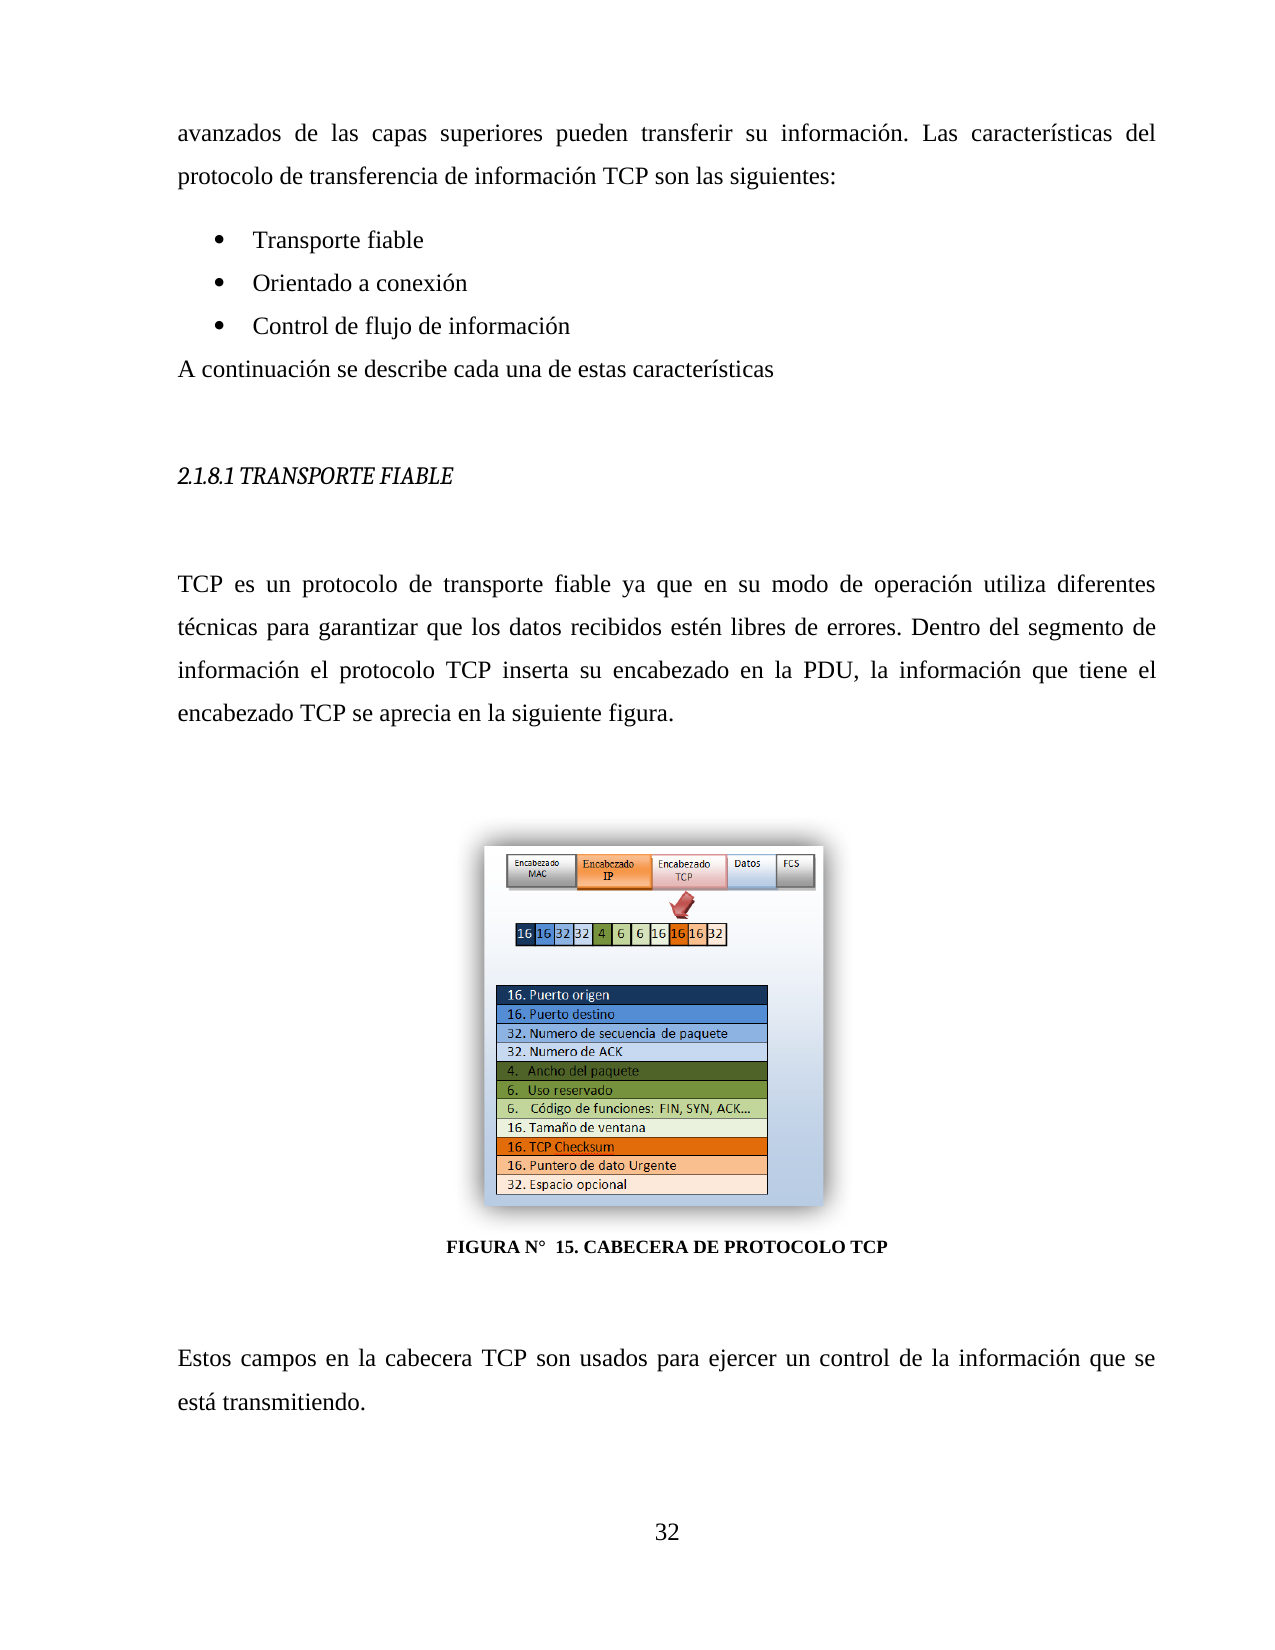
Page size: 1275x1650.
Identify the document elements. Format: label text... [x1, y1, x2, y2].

list Estos campos en la cabecera TCP son usados para ejercer un control de la información que se está transmitiendo. [177, 1343, 1157, 1415]
subtitle 2.1.8.1 TRANSPORTE FIABLE [177, 462, 1157, 490]
list Control de flujo de información [215, 311, 1157, 340]
list Transporte fiable [215, 225, 1157, 254]
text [177, 118, 1157, 190]
list A continuación se describe cada una de estas características [177, 354, 1157, 383]
list TCP es un protocolo de transporte fiable ya que en su modo de operación utiliza diferentes técnicas para garantizar que los datos recibidos estén libres de errores. Dentro del segmento de información el protocolo TCP inserta su encabezado en la PDU, la información que tiene el encabezado TCP se aprecia en la siguiente figura. [177, 569, 1157, 727]
list Orientado a conexión [215, 268, 1157, 297]
picture [484, 846, 824, 1206]
